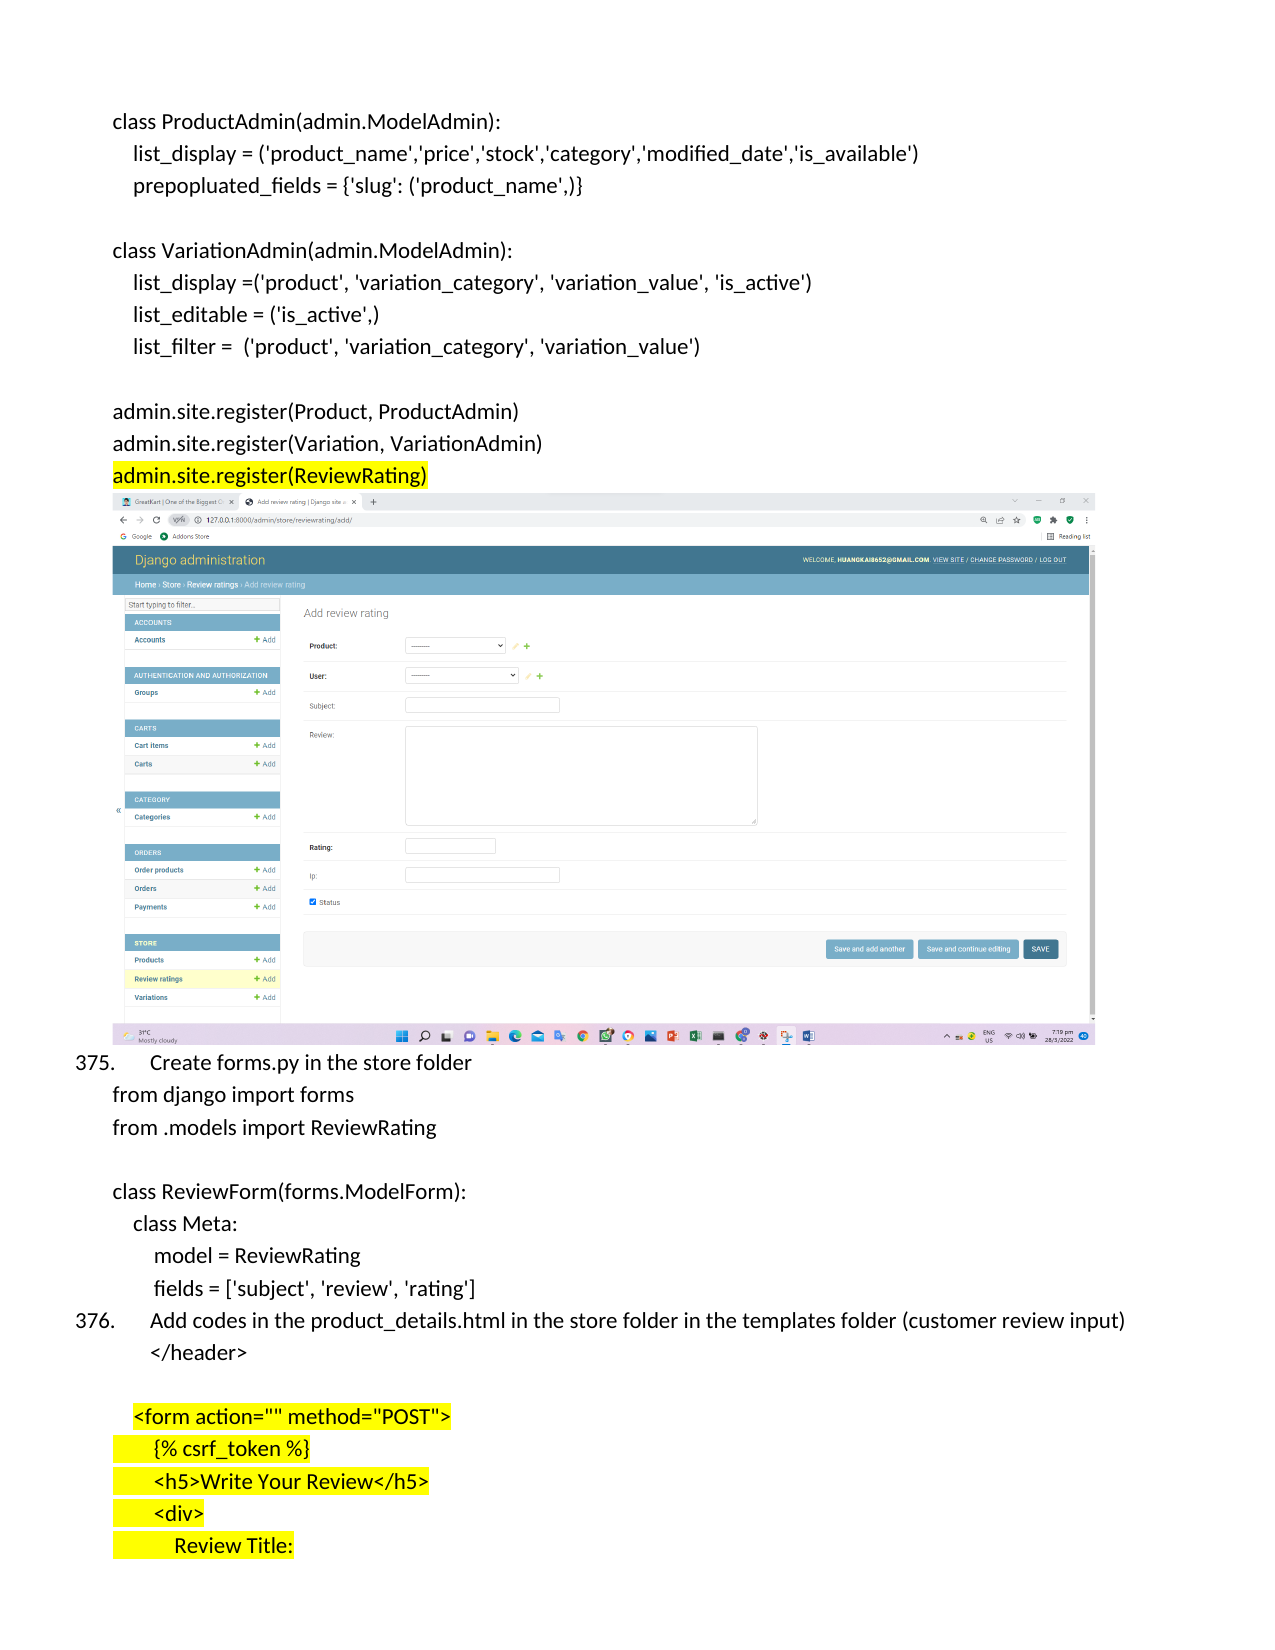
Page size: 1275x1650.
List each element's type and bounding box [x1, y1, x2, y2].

picture [112, 493, 1096, 1045]
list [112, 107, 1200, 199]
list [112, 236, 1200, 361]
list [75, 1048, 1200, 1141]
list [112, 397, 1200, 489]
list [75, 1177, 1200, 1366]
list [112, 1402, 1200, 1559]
